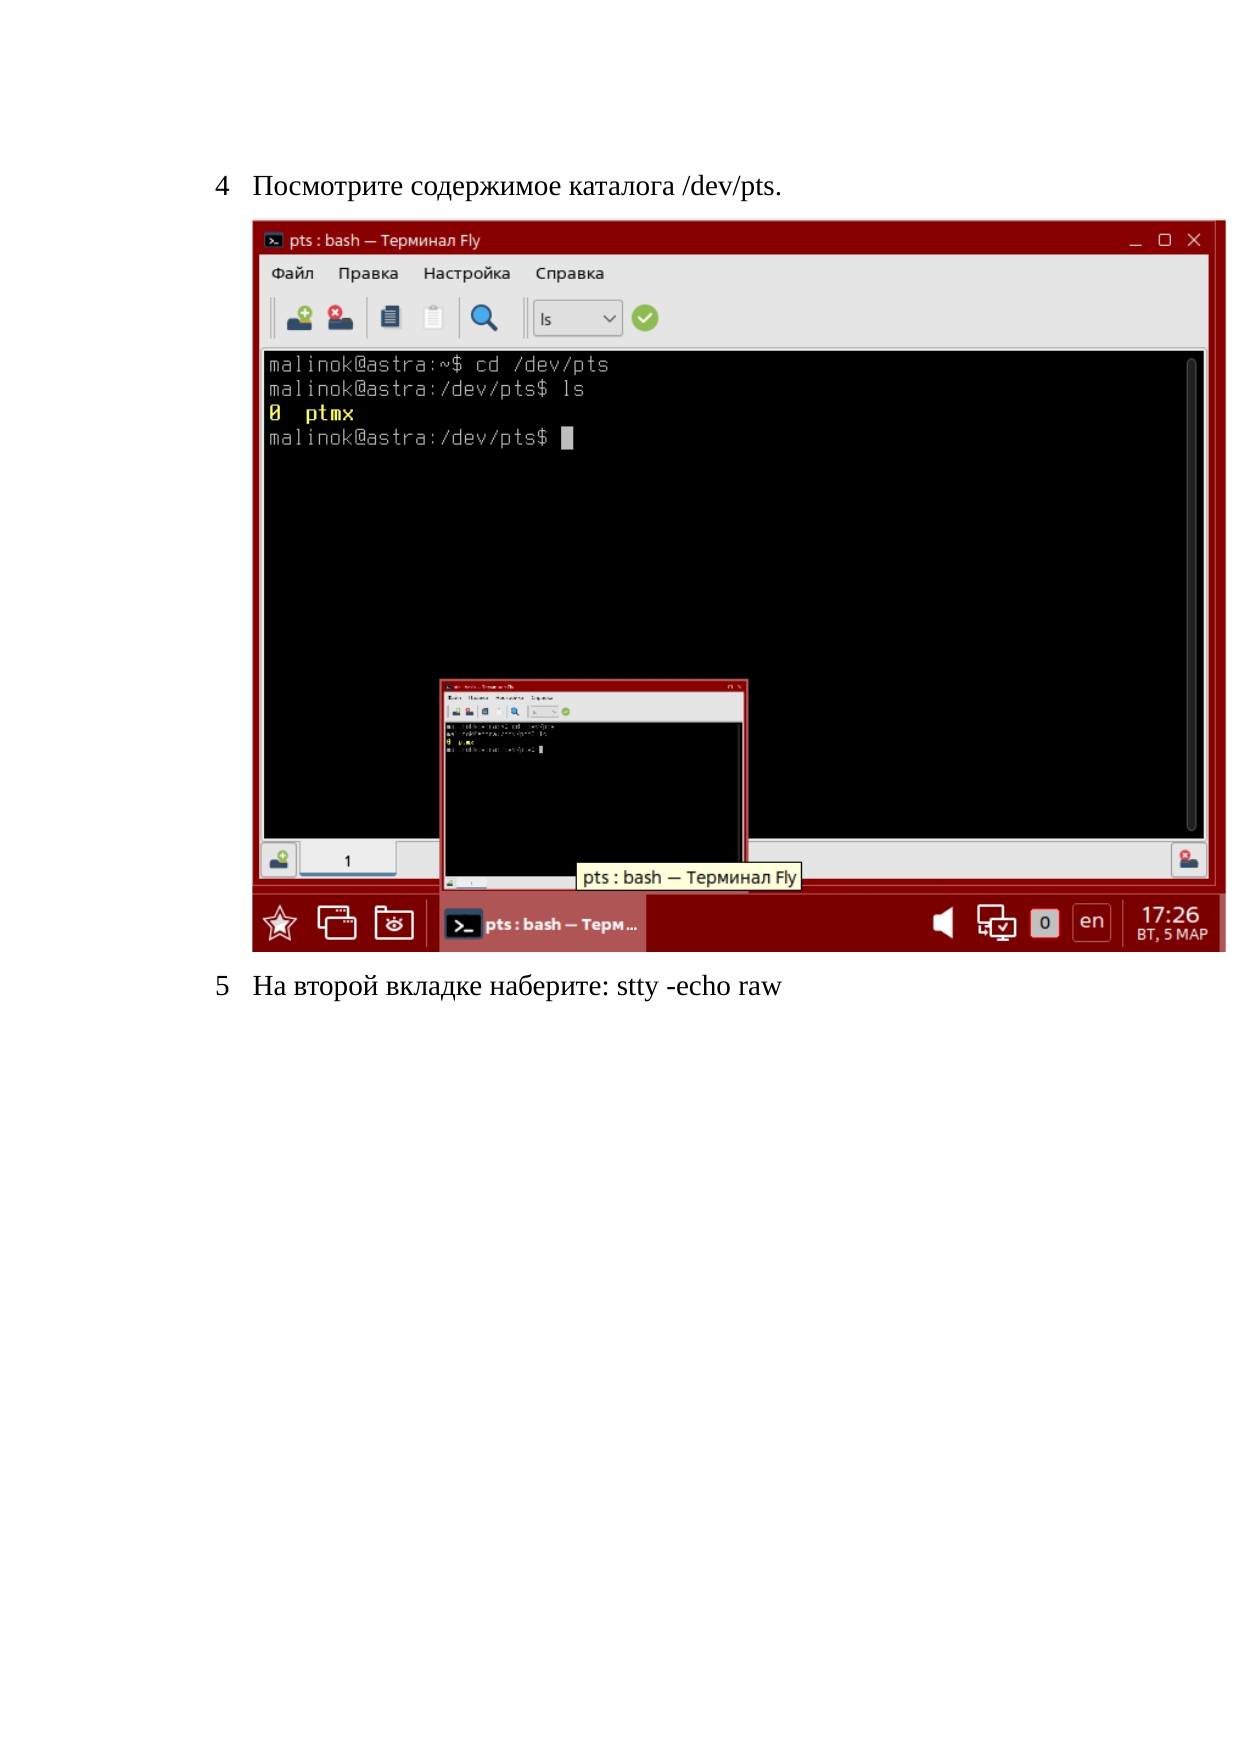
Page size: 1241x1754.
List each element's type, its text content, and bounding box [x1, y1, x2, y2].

list На второй вкладке наберите: stty -echo raw [215, 968, 1152, 1001]
picture [252, 218, 1227, 952]
